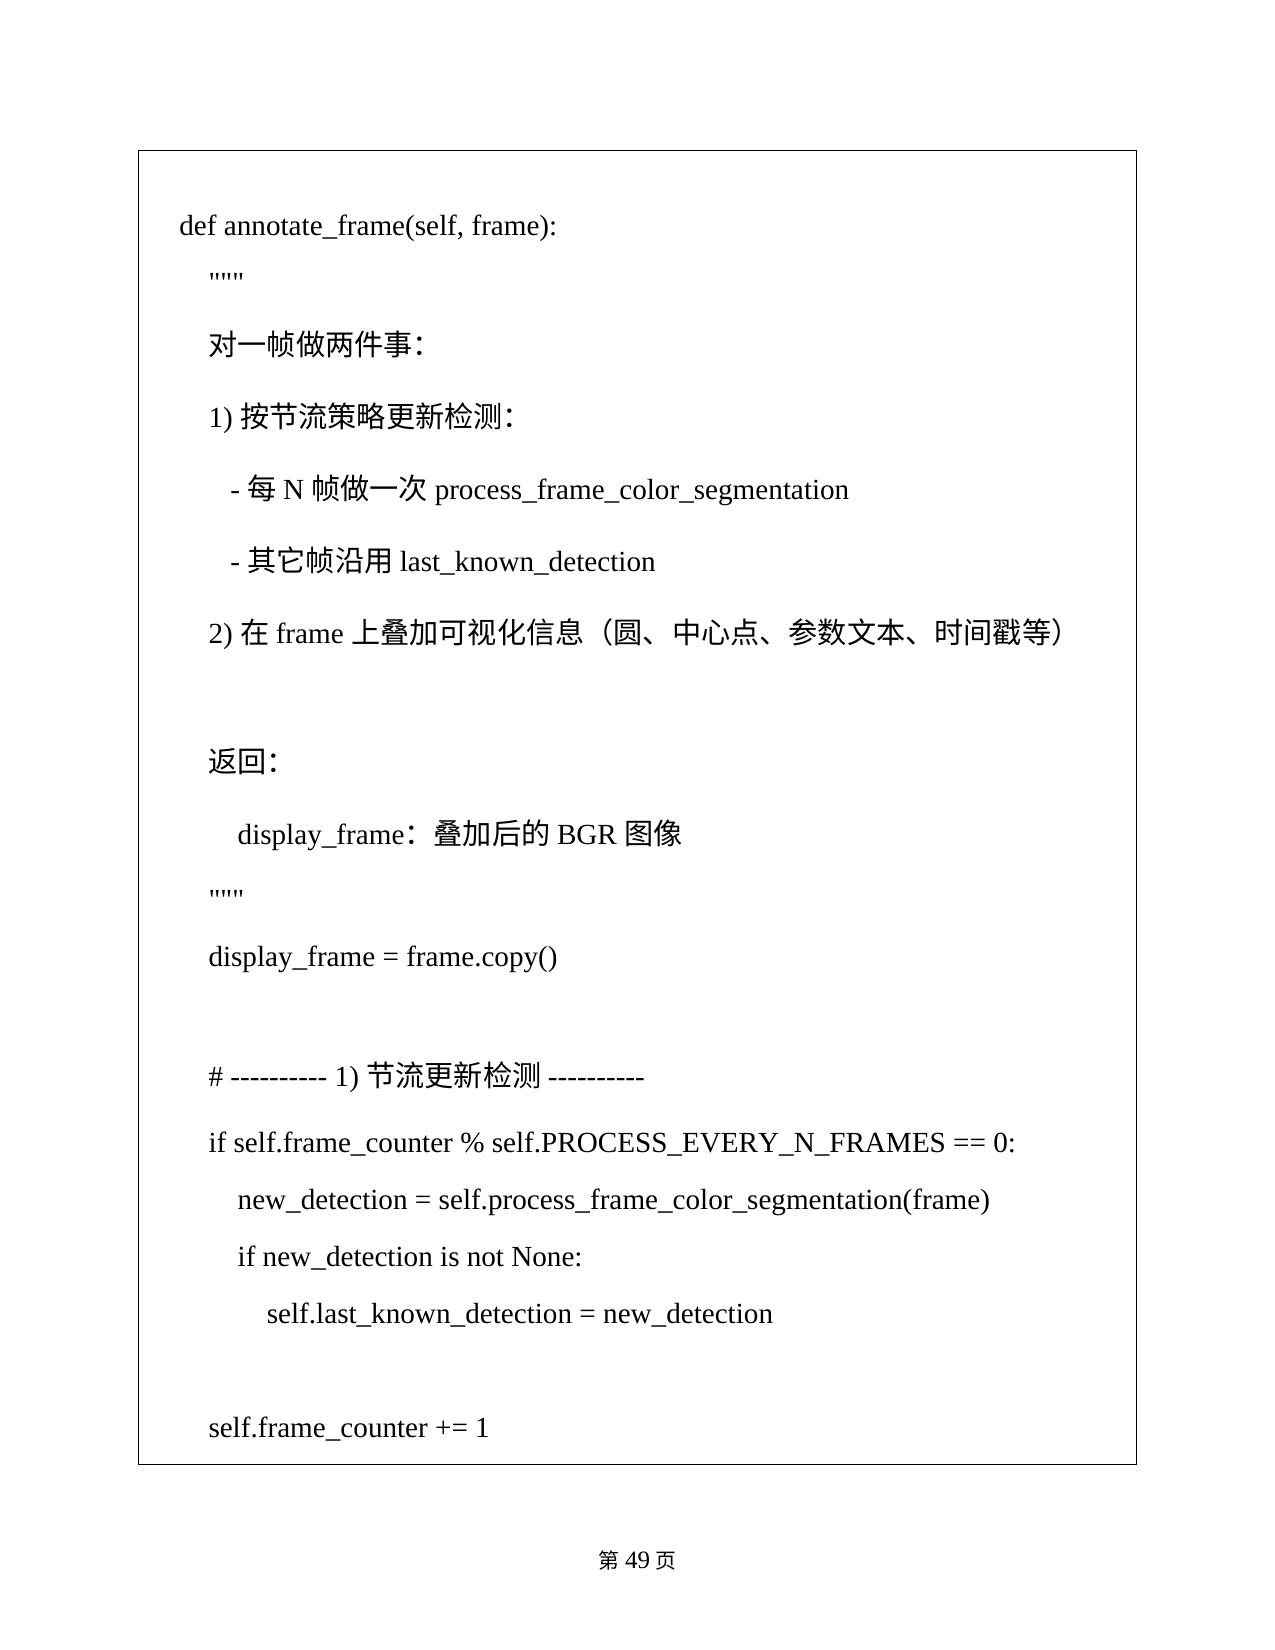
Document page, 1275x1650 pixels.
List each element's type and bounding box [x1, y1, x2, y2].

table_header [139, 151, 1136, 1463]
